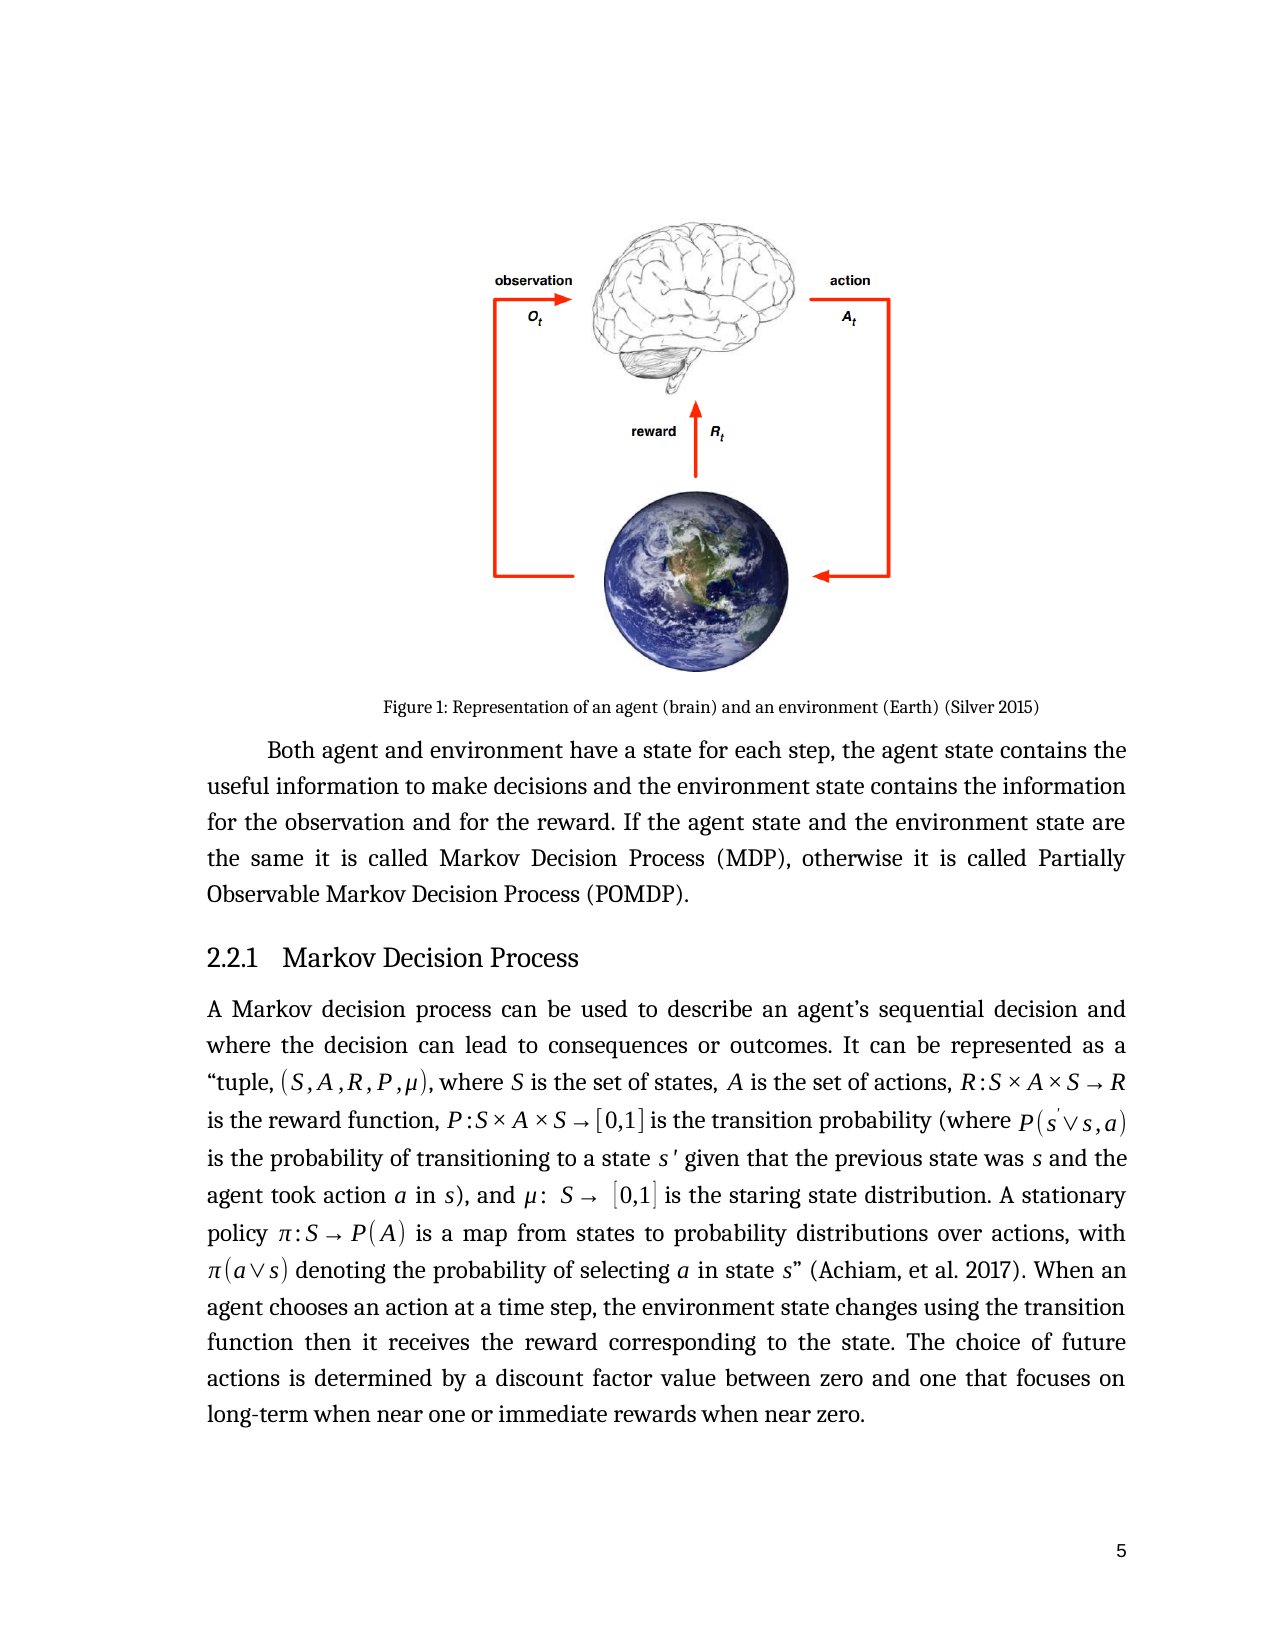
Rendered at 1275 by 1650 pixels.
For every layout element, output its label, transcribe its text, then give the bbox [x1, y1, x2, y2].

text A Markov decision process can be used to describe an agent’s sequential decision and where the decision can lead to consequences or outcomes. It can be represented as a “tuple, , where is the set of states, is the set of actions, is the reward function, is the transition probability (where is the probability of transitioning to a state given that the previous state was and the agent took action in ), and is the staring state distribution. A stationary policy is a map from states to probability distributions over actions, with denoting the probability of selecting in state ”. When an agent chooses an action at a time step, the environment state changes using the transition function then it receives the reward corresponding to the state. The choice of future actions is determined by a discount factor value between zero and one that focuses on long-term when near one or immediate rewards when near zero. [207, 995, 1127, 1429]
picture [475, 206, 919, 677]
text Figure 1: Representation of an agent (brain) and an environment (Earth) [295, 697, 1127, 718]
subtitle Markov Decision Process [207, 941, 1127, 974]
text Both agent and environment have a state for each step, the agent state contains the useful information to make decisions and the environment state contains the information for the observation and for the reward. If the agent state and the environment state are the same it is called Markov Decision Process (MDP), otherwise it is called Partially Observable Markov Decision Process (POMDP). [207, 736, 1127, 909]
